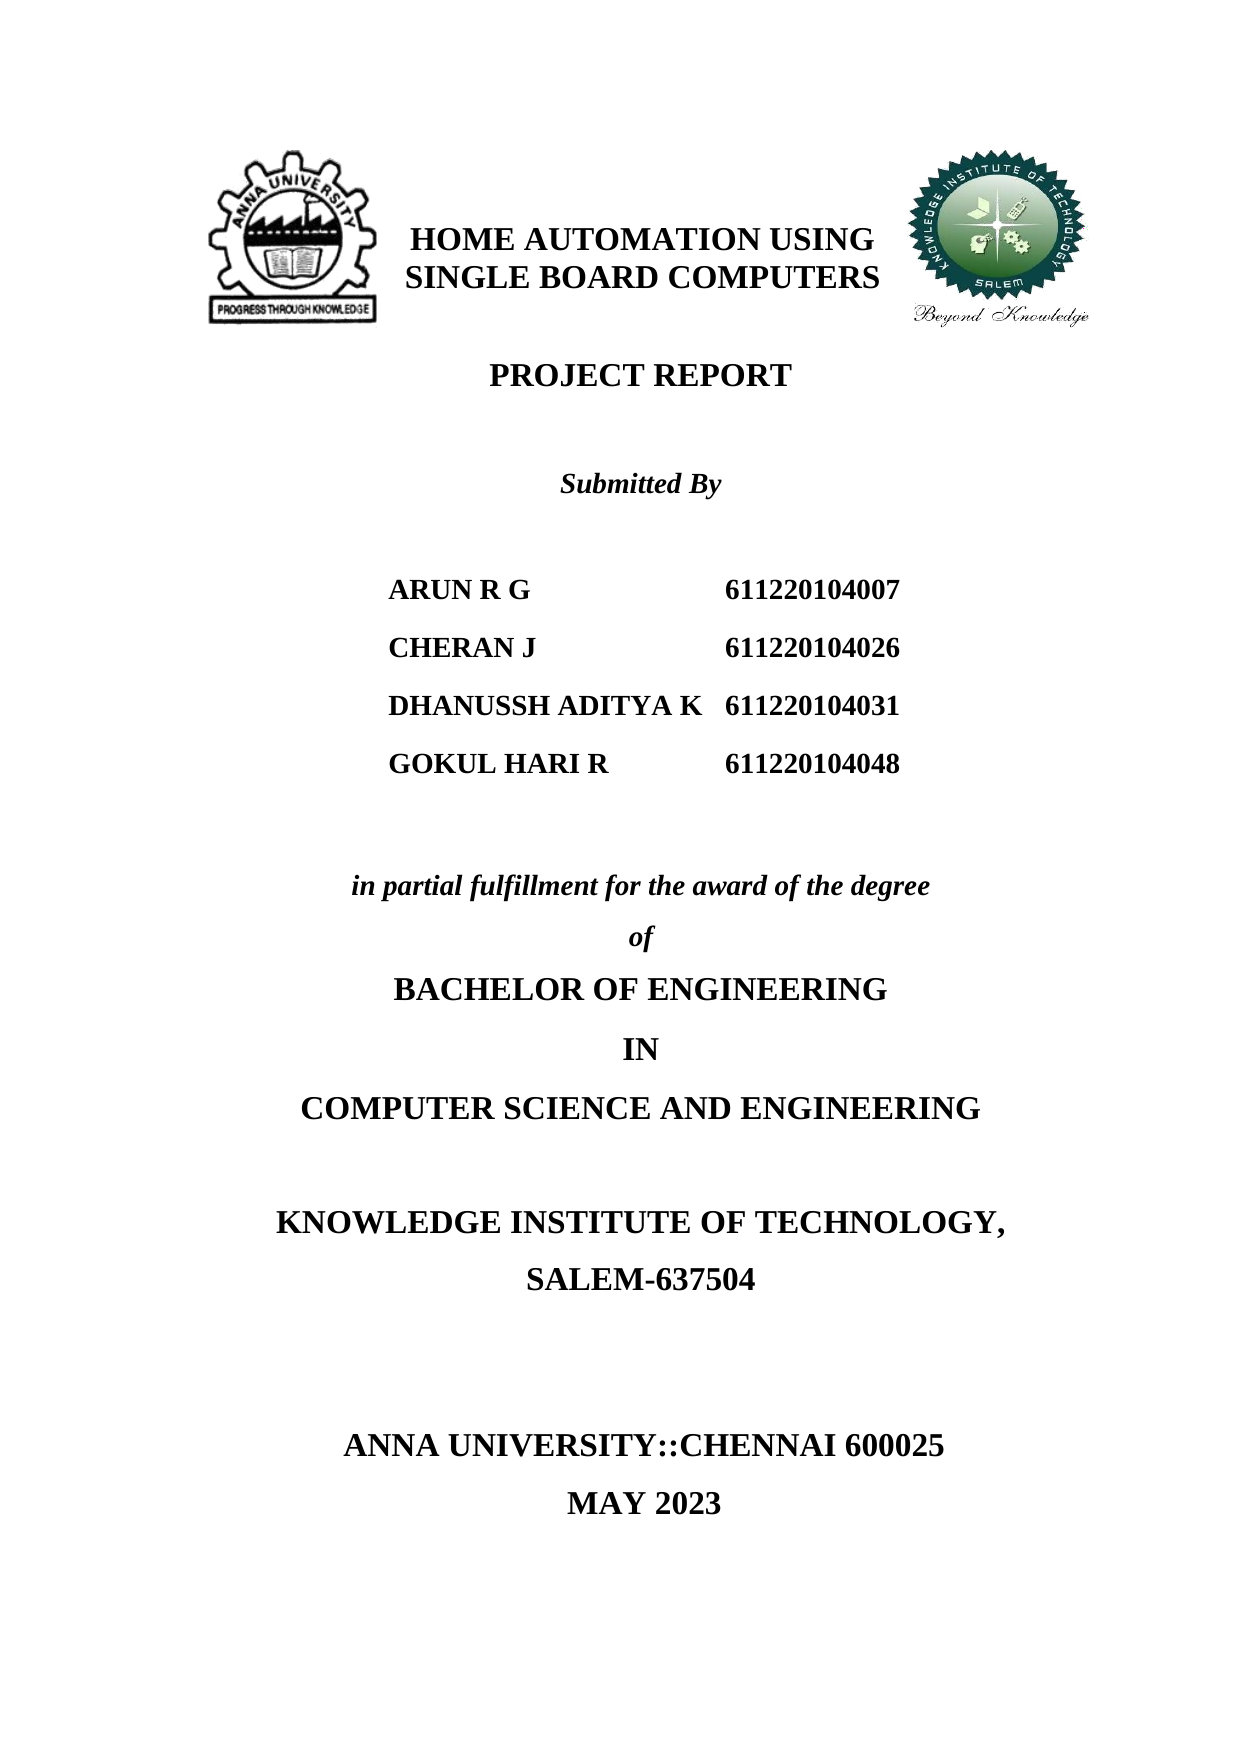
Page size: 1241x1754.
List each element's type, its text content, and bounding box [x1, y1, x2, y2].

table_cell DHANUSSH ADITYA K [377, 683, 714, 740]
text KNOWLEDGE INSTITUTE OF TECHNOLOGY, [198, 1202, 1083, 1240]
table_header 611220104007 [714, 567, 911, 624]
text in partial fulfillment for the award of the degree [198, 868, 1083, 902]
table_cell CHERAN J [377, 625, 714, 682]
text Submitted By [198, 466, 1083, 499]
subtitle COMPUTER SCIENCE AND ENGINEERING [198, 1088, 1083, 1127]
text MAY 2023 [198, 1483, 1090, 1521]
picture [907, 150, 1089, 328]
table_cell 611220104031 [714, 683, 911, 740]
text BACHELOR OF ENGINEERING [198, 969, 1083, 1007]
table_cell 611220104026 [714, 625, 911, 682]
table_header HOME AUTOMATION USING SINGLE BOARD COMPUTERS [379, 150, 906, 356]
picture [207, 150, 377, 328]
table_cell 611220104048 [714, 740, 911, 798]
text IN [198, 1029, 1083, 1067]
subtitle SALEM-637504 [198, 1259, 1083, 1298]
table_header ARUN R G [377, 567, 714, 624]
table_header [906, 150, 1102, 356]
table_header [187, 150, 378, 356]
text of [198, 919, 1083, 952]
table_cell GOKUL HARI R [377, 740, 714, 798]
text ANNA UNIVERSITY::CHENNAI 600025 [198, 1426, 1090, 1464]
subtitle PROJECT REPORT [198, 356, 1083, 394]
